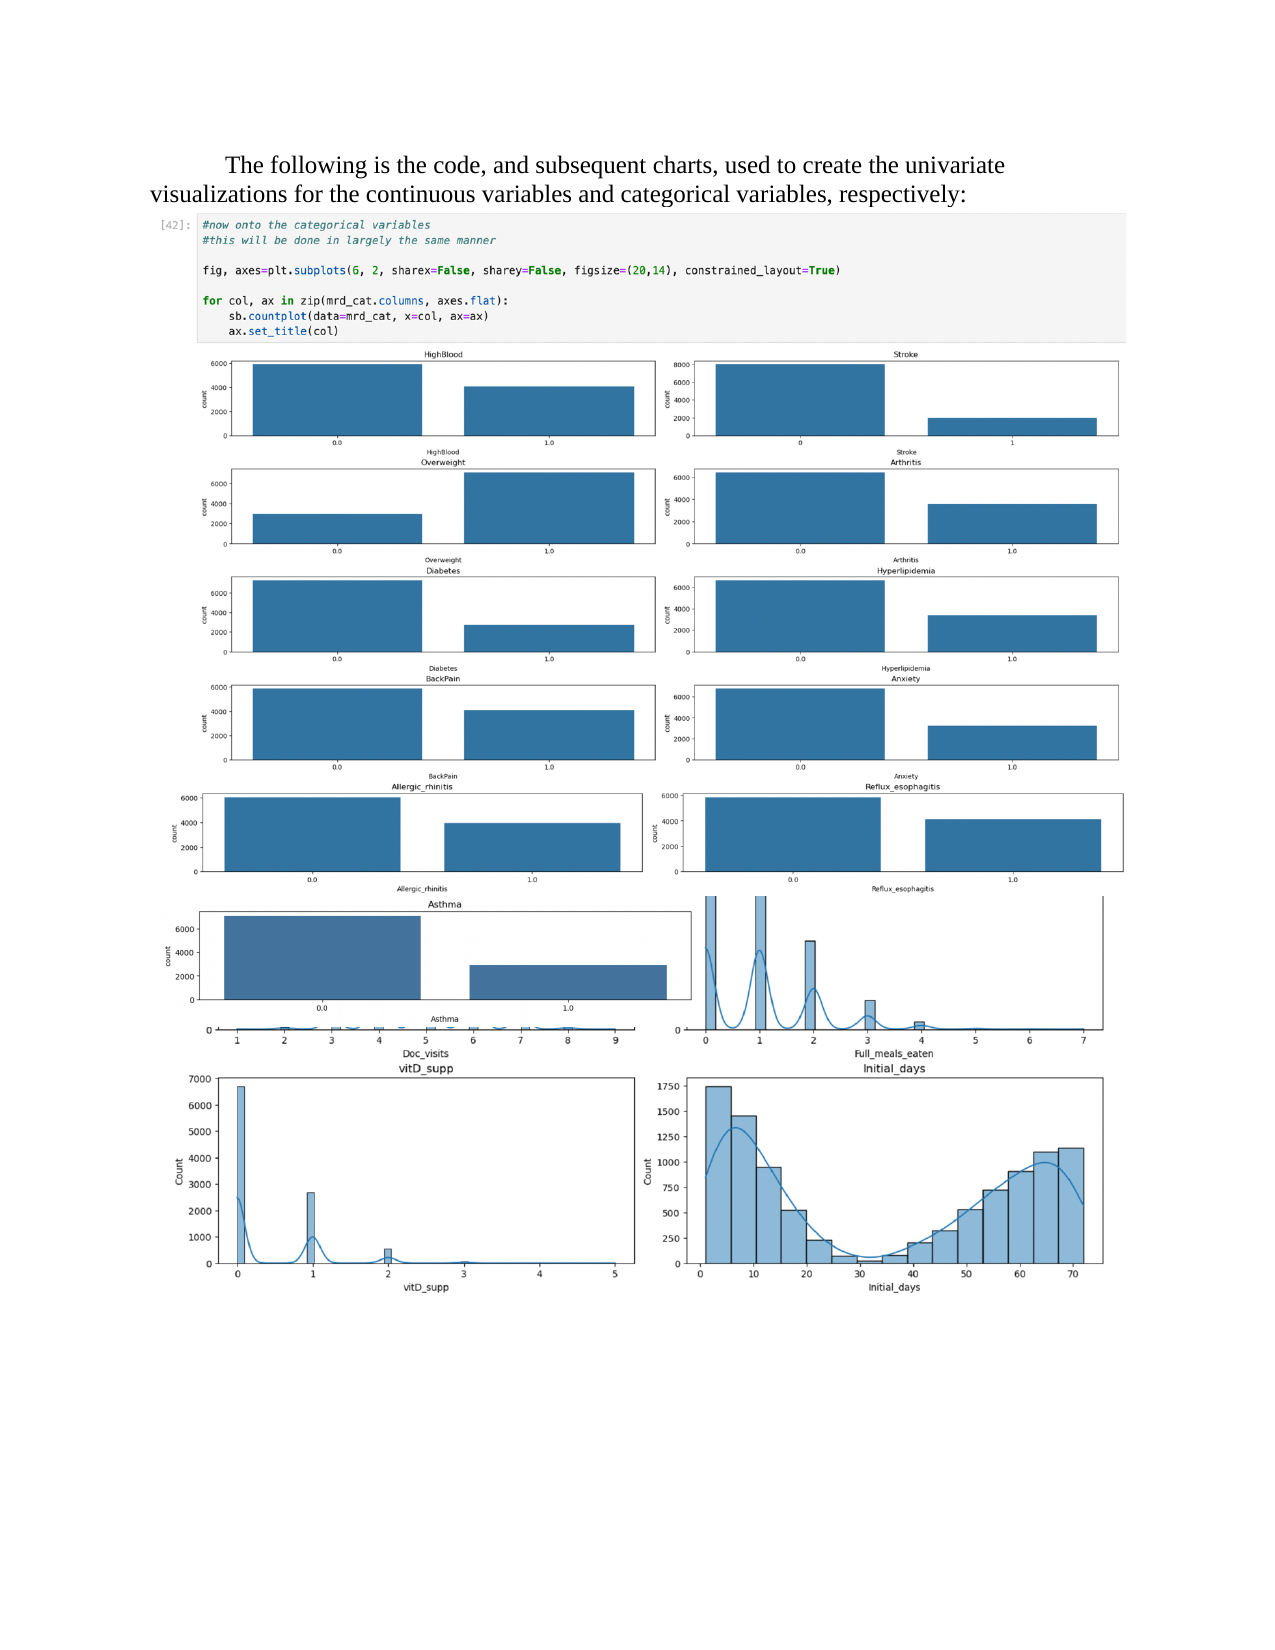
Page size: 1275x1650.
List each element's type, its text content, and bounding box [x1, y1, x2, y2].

text The following is the code, and subsequent charts, used to create the univariate visualizations for the continuous variables and categorical variables, respectively: [150, 150, 1125, 207]
picture [151, 207, 1125, 1295]
